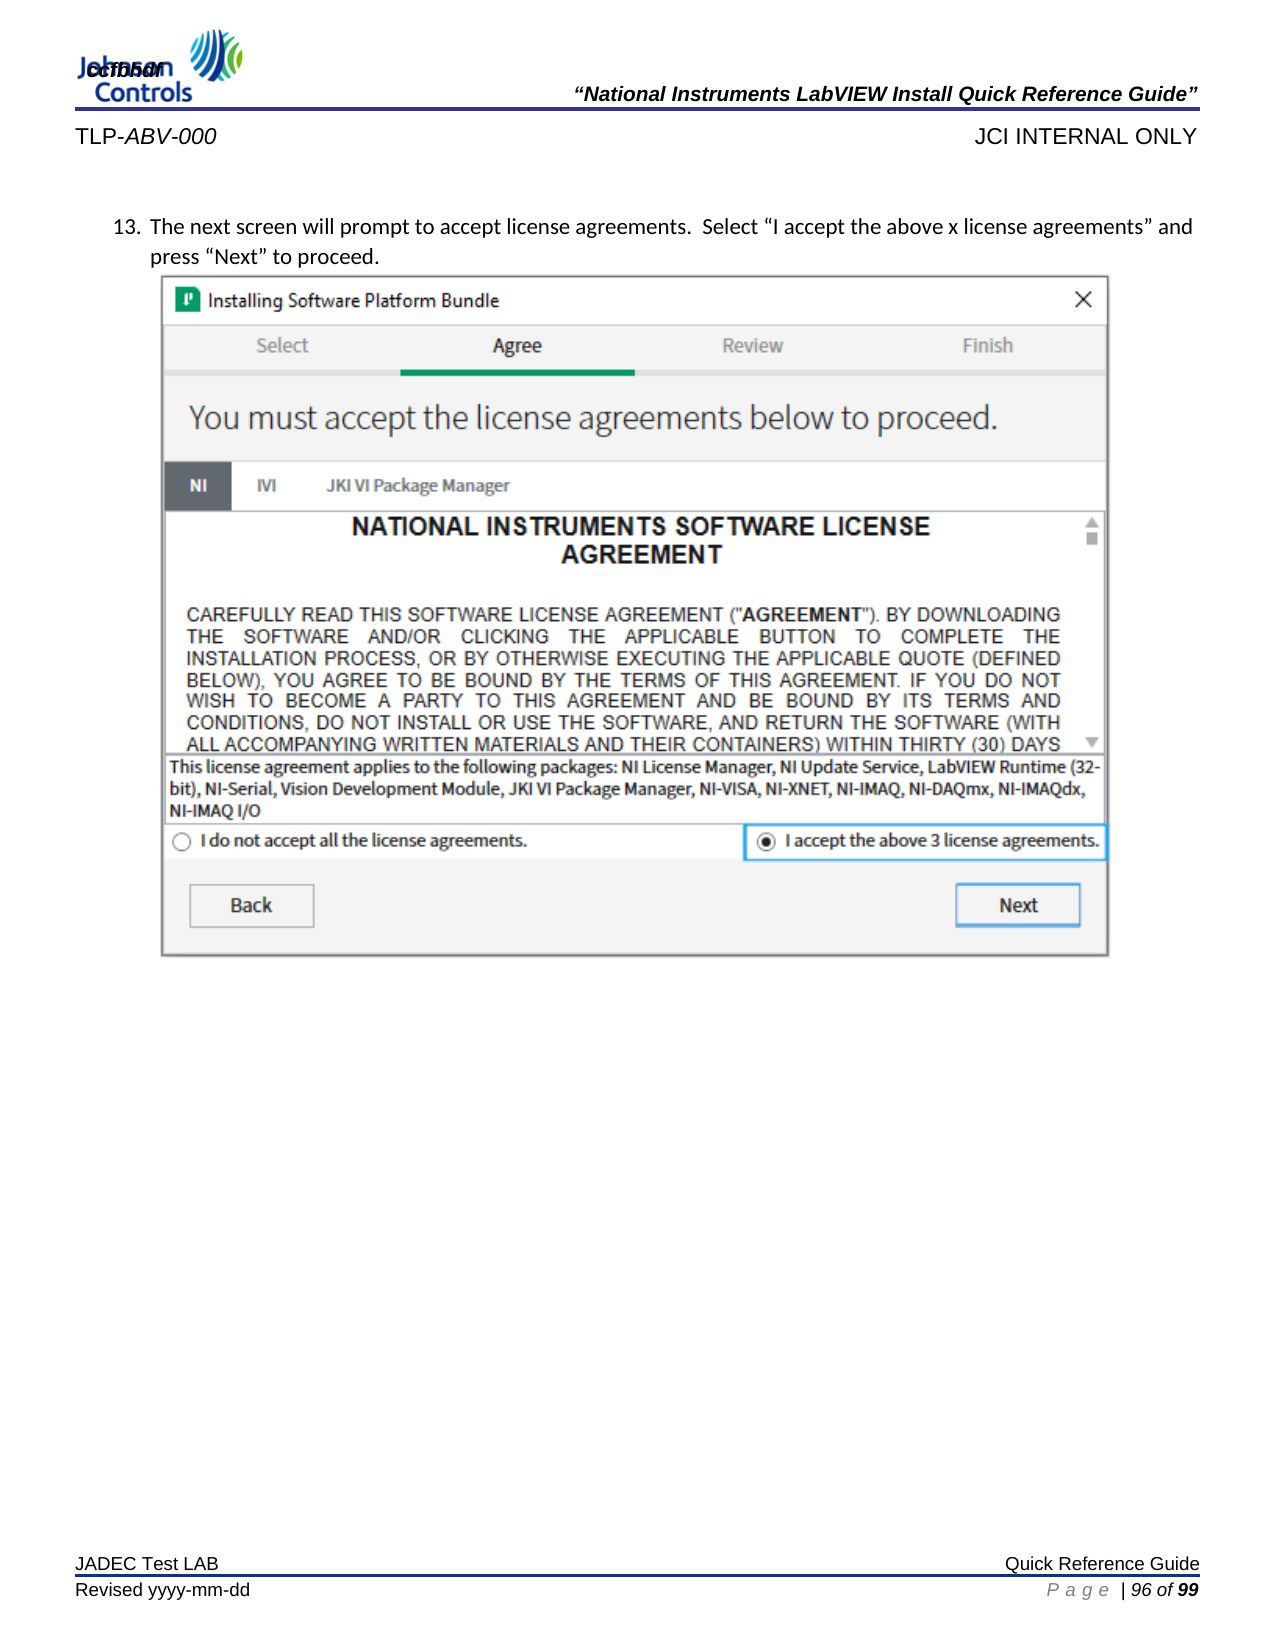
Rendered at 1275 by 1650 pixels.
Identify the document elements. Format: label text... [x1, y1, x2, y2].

list The next screen will prompt to accept license agreements. Select “I accept the above x license agreements” and press “Next” to proceed. [112, 212, 1200, 270]
picture [160, 273, 1115, 961]
picture [76, 26, 246, 105]
